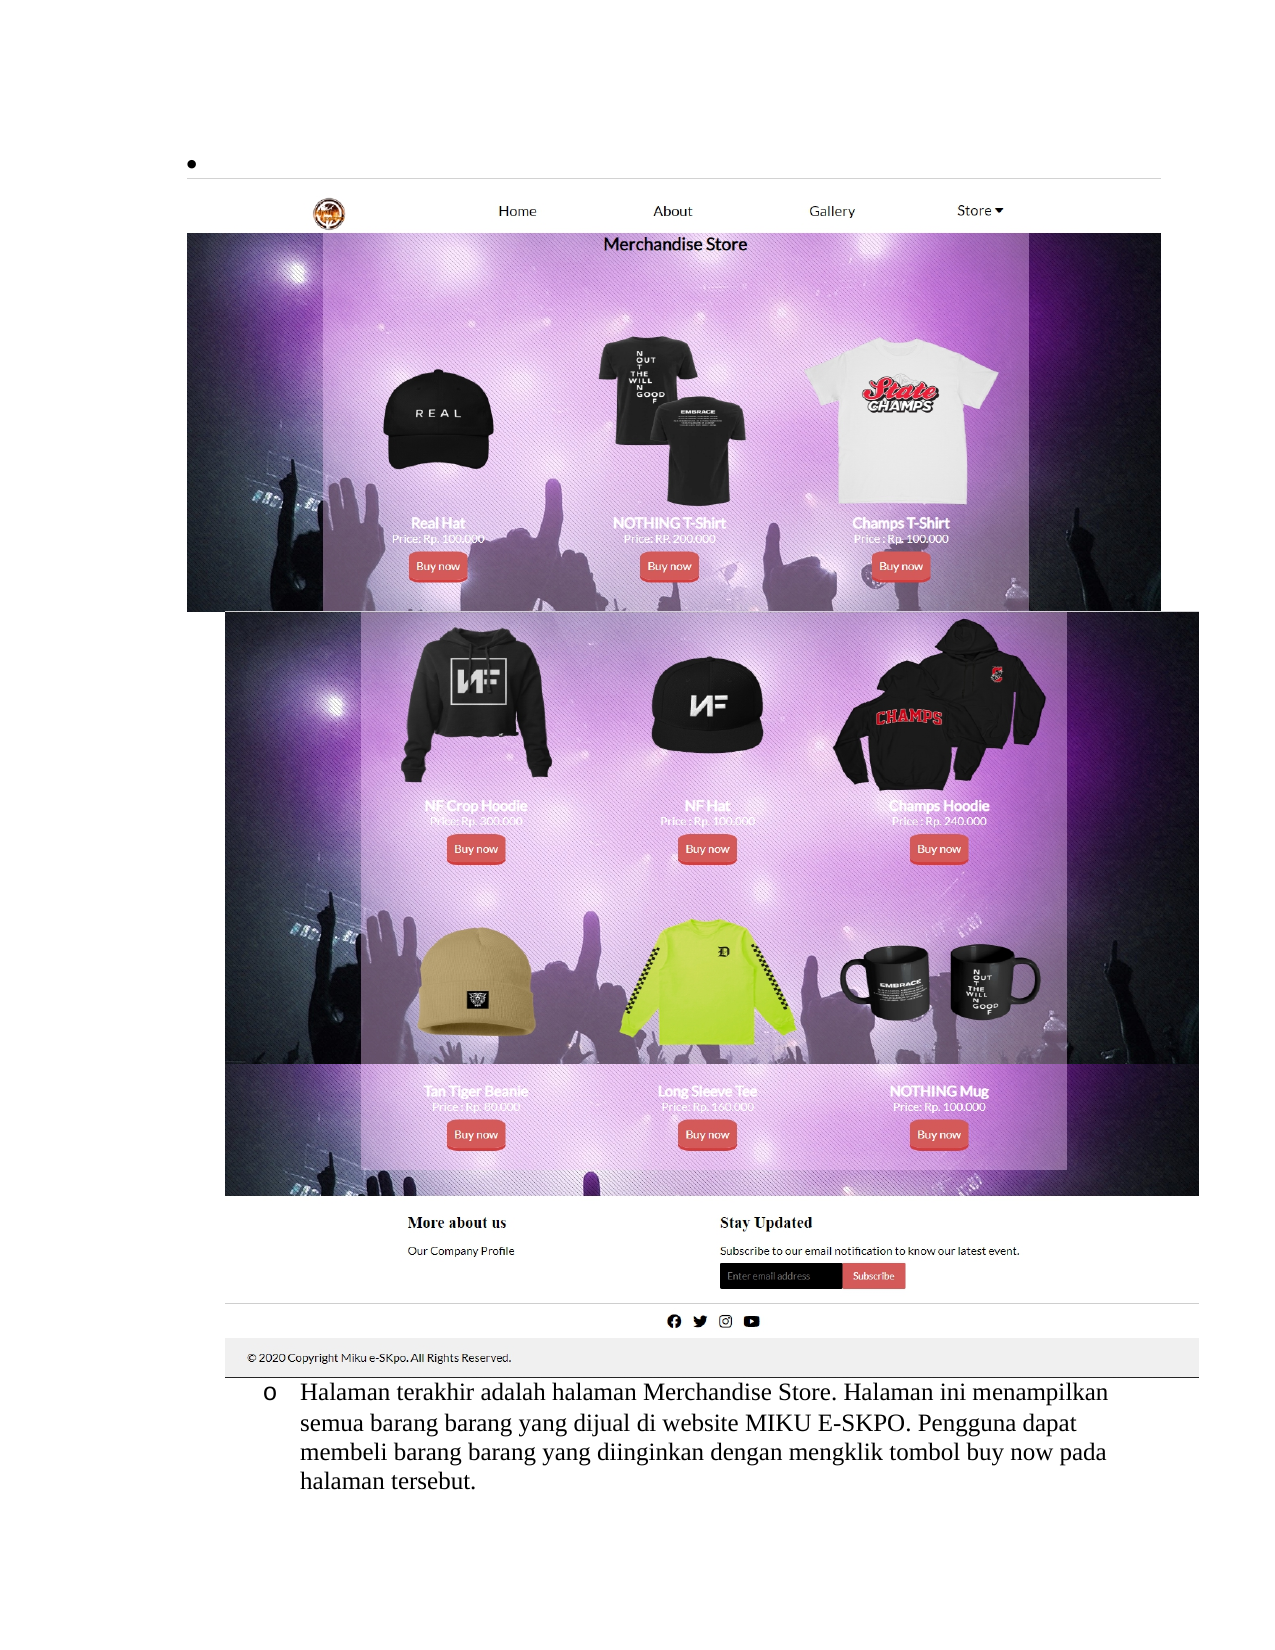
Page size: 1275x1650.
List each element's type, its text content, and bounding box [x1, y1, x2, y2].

picture [187, 178, 1199, 1378]
list Halaman terakhir adalah halaman Merchandise Store. Halaman ini menampilkan semua barang barang yang dijual di website MIKU E-SKPO. Pengguna dapat membeli barang barang yang diinginkan dengan mengklik tombol buy now pada halaman tersebut. [262, 1378, 1125, 1494]
